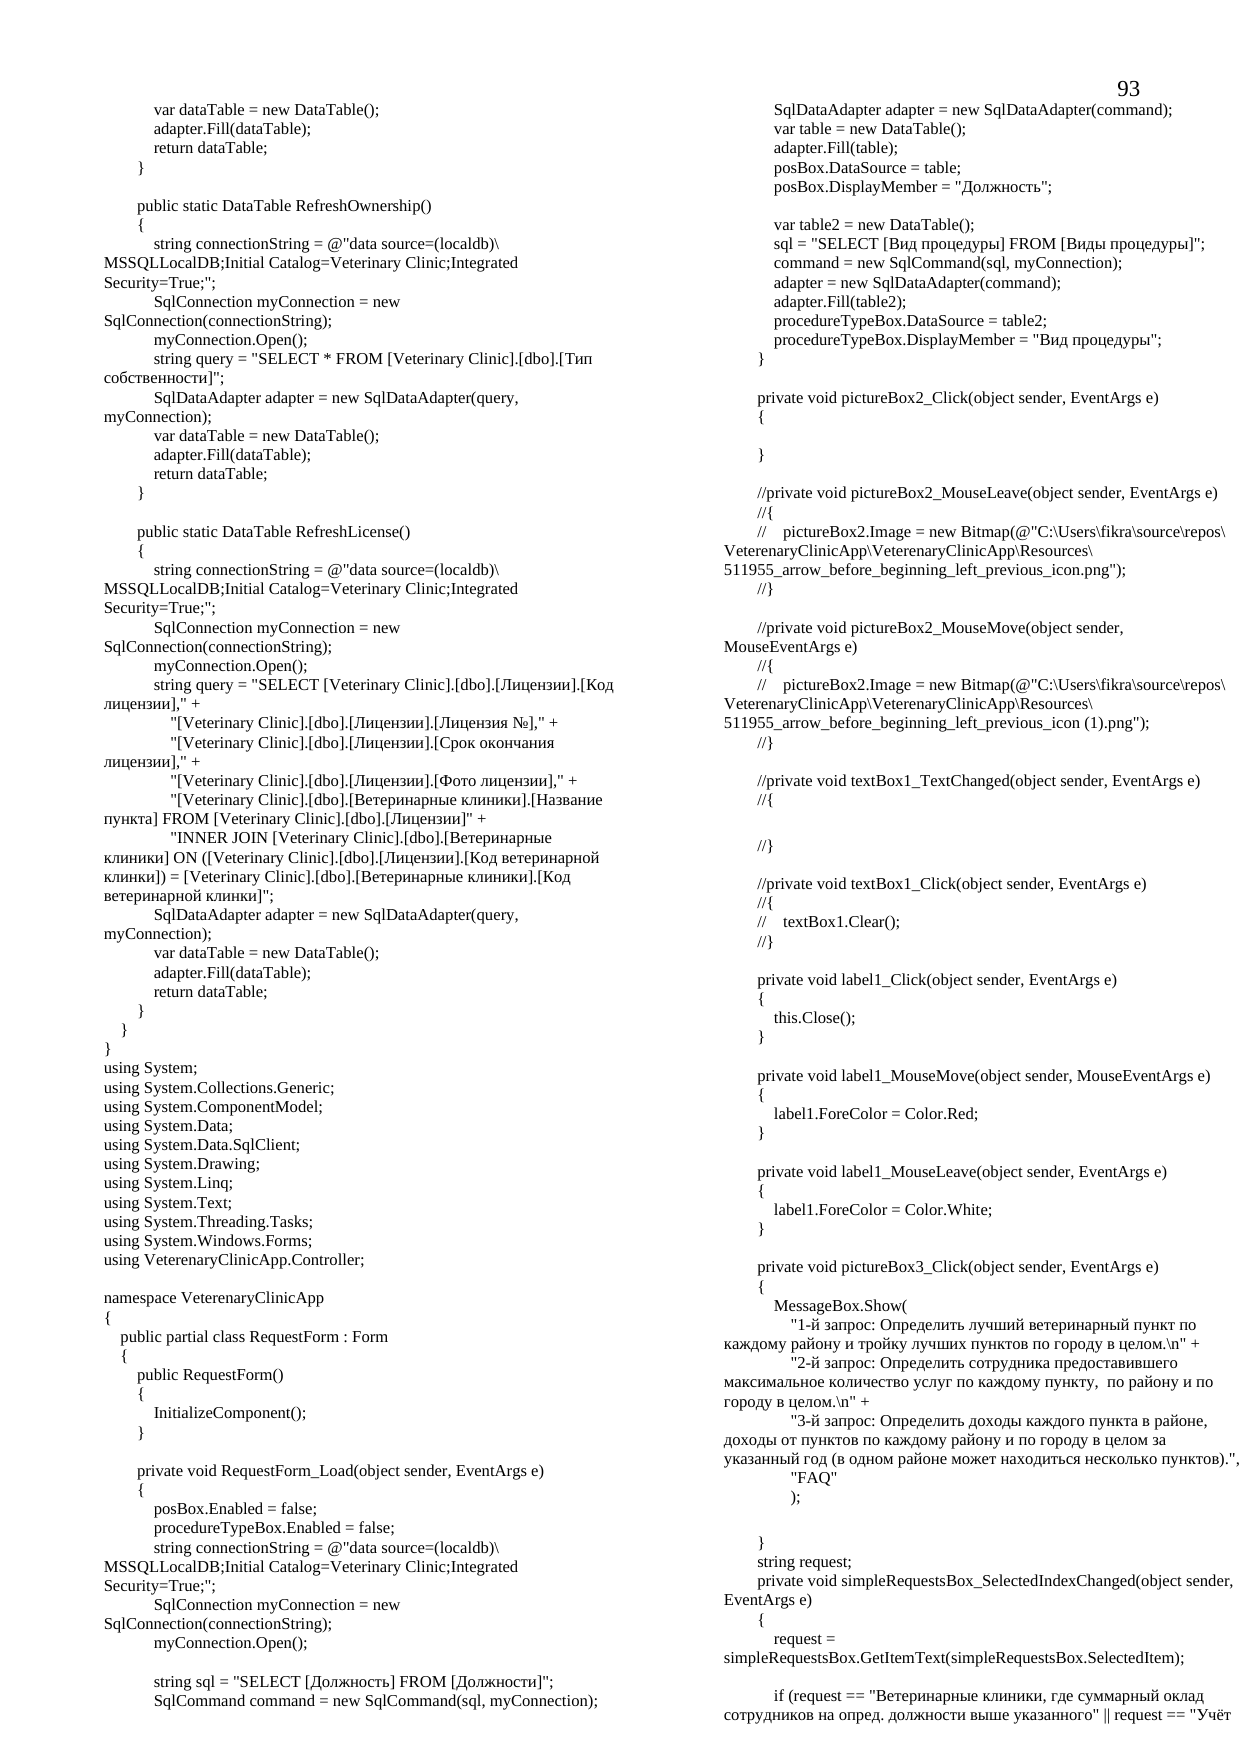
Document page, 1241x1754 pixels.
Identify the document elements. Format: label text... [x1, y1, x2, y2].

text //} [724, 836, 1240, 855]
text string sql = "SELECT [Должность] FROM [Должности]"; [103, 1672, 620, 1691]
text using System.Threading.Tasks; [103, 1212, 620, 1231]
text //} [724, 579, 1240, 598]
text adapter = new SqlDataAdapter(command); [724, 272, 1240, 292]
text //{ [724, 502, 1240, 522]
text this.Close(); [724, 1008, 1240, 1027]
text adapter.Fill(dataTable); [103, 962, 620, 982]
text SqlDataAdapter adapter = new SqlDataAdapter(query, myConnection); [103, 905, 620, 943]
text request = simpleRequestsBox.GetItemText(simpleRequestsBox.SelectedItem); [724, 1628, 1240, 1667]
text } [103, 1039, 620, 1058]
text label1.ForeColor = Color.White; [724, 1200, 1240, 1219]
text return dataTable; [103, 982, 620, 1001]
text string query = "SELECT * FROM [Veterinary Clinic].[dbo].[Тип собственности]"; [103, 349, 620, 387]
text SqlCommand command = new SqlCommand(sql, myConnection); [103, 1691, 620, 1710]
text using System.Drawing; [103, 1154, 620, 1173]
text string connectionString = @"data source=(localdb)\MSSQLLocalDB;Initial Catalog=Veterinary Clinic;Integrated Security=True;"; [103, 1537, 620, 1595]
text private void pictureBox2_Click(object sender, EventArgs e) [724, 387, 1240, 407]
text myConnection.Open(); [103, 656, 620, 675]
text public partial class RequestForm : Form [103, 1327, 620, 1346]
text var dataTable = new DataTable(); [103, 943, 620, 962]
text procedureTypeBox.DataSource = table2; [724, 311, 1240, 330]
text label1.ForeColor = Color.Red; [724, 1104, 1240, 1123]
text { [103, 541, 620, 560]
text SqlConnection myConnection = new SqlConnection(connectionString); [103, 617, 620, 656]
text myConnection.Open(); [103, 1633, 620, 1652]
text { [724, 989, 1240, 1008]
text var table = new DataTable(); [724, 119, 1240, 138]
text using System.Data; [103, 1116, 620, 1135]
text "1-й запрос: Определить лучший ветеринарный пункт по каждому району и тройку лучших пунктов по городу в целом.\n" + [724, 1315, 1240, 1353]
text using System.Text; [103, 1192, 620, 1212]
text // pictureBox2.Image = new Bitmap(@"C:\Users\fikra\source\repos\VeterenaryClinicApp\VeterenaryClinicApp\Resources\511955_arrow_before_beginning_left_previous_icon.png"); [724, 522, 1240, 579]
text // pictureBox2.Image = new Bitmap(@"C:\Users\fikra\source\repos\VeterenaryClinicApp\VeterenaryClinicApp\Resources\511955_arrow_before_beginning_left_previous_icon (1).png"); [724, 675, 1240, 732]
text { [724, 1276, 1240, 1296]
text adapter.Fill(table); [724, 138, 1240, 157]
text var dataTable = new DataTable(); [103, 426, 620, 445]
text private void RequestForm_Load(object sender, EventArgs e) [103, 1461, 620, 1480]
text "[Veterinary Clinic].[dbo].[Лицензии].[Лицензия №]," + [103, 713, 620, 732]
text using System.Data.SqlClient; [103, 1135, 620, 1154]
text string query = "SELECT [Veterinary Clinic].[dbo].[Лицензии].[Код лицензии]," + [103, 675, 620, 713]
text procedureTypeBox.Enabled = false; [103, 1518, 620, 1537]
text //private void pictureBox2_MouseMove(object sender, MouseEventArgs e) [724, 617, 1240, 656]
text SqlConnection myConnection = new SqlConnection(connectionString); [103, 292, 620, 330]
text procedureTypeBox.DisplayMember = "Вид процедуры"; [724, 330, 1240, 349]
text namespace VeterenaryClinicApp [103, 1288, 620, 1307]
text SqlDataAdapter adapter = new SqlDataAdapter(command); [724, 100, 1240, 119]
text "[Veterinary Clinic].[dbo].[Лицензии].[Фото лицензии]," + [103, 771, 620, 790]
text using System.Collections.Generic; [103, 1077, 620, 1097]
text posBox.DisplayMember = "Должность"; [724, 177, 1240, 196]
text var dataTable = new DataTable(); [103, 100, 620, 119]
text // textBox1.Clear(); [724, 912, 1240, 931]
text //{ [724, 893, 1240, 912]
text string connectionString = @"data source=(localdb)\MSSQLLocalDB;Initial Catalog=Veterinary Clinic;Integrated Security=True;"; [103, 234, 620, 292]
text private void simpleRequestsBox_SelectedIndexChanged(object sender, EventArgs e) [724, 1571, 1240, 1609]
text } [724, 349, 1240, 368]
text using System.Linq; [103, 1173, 620, 1192]
text { [103, 1384, 620, 1403]
text //private void textBox1_TextChanged(object sender, EventArgs e) [724, 771, 1240, 790]
text SqlDataAdapter adapter = new SqlDataAdapter(query, myConnection); [103, 387, 620, 426]
text "[Veterinary Clinic].[dbo].[Ветеринарные клиники].[Название пункта] FROM [Veterinary Clinic].[dbo].[Лицензии]" + [103, 790, 620, 828]
text using System.ComponentModel; [103, 1097, 620, 1116]
text { [103, 1307, 620, 1327]
text "INNER JOIN [Veterinary Clinic].[dbo].[Ветеринарные клиники] ON ([Veterinary Clinic].[dbo].[Лицензии].[Код ветеринарной клинки]) = [Veterinary Clinic].[dbo].[Ветеринарные клиники].[Код ветеринарной клинки]"; [103, 828, 620, 905]
text { [724, 1609, 1240, 1628]
text command = new SqlCommand(sql, myConnection); [724, 253, 1240, 272]
text myConnection.Open(); [103, 330, 620, 349]
text //private void pictureBox2_MouseLeave(object sender, EventArgs e) [724, 483, 1240, 502]
text "FAQ" [724, 1468, 1240, 1487]
text public static DataTable RefreshLicense() [103, 522, 620, 541]
text InitializeComponent(); [103, 1403, 620, 1422]
text SqlConnection myConnection = new SqlConnection(connectionString); [103, 1595, 620, 1633]
text //{ [724, 656, 1240, 675]
text } [103, 1422, 620, 1442]
text //} [724, 732, 1240, 752]
text } [724, 1219, 1240, 1238]
text adapter.Fill(table2); [724, 292, 1240, 311]
text { [724, 407, 1240, 426]
text } [724, 1123, 1240, 1142]
text //{ [724, 790, 1240, 809]
text string request; [724, 1552, 1240, 1571]
text posBox.Enabled = false; [103, 1499, 620, 1518]
text "3-й запрос: Определить доходы каждого пункта в районе, доходы от пунктов по каждому району и по городу в целом за указанный год (в одном районе может находиться несколько пунктов).", [724, 1411, 1240, 1468]
text "2-й запрос: Определить сотрудника предоставившего максимальное количество услуг по каждому пункту, по району и по городу в целом.\n" + [724, 1353, 1240, 1411]
text public static DataTable RefreshOwnership() [103, 196, 620, 215]
text } [724, 1533, 1240, 1552]
text { [724, 1085, 1240, 1104]
text //} [724, 931, 1240, 951]
text private void label1_MouseLeave(object sender, EventArgs e) [724, 1161, 1240, 1181]
text private void label1_Click(object sender, EventArgs e) [724, 970, 1240, 989]
text adapter.Fill(dataTable); [103, 119, 620, 138]
text return dataTable; [103, 464, 620, 483]
text } [103, 1001, 620, 1020]
text { [103, 1346, 620, 1365]
text public RequestForm() [103, 1365, 620, 1384]
text } [103, 157, 620, 177]
text sql = "SELECT [Вид процедуры] FROM [Виды процедуры]"; [724, 234, 1240, 253]
text { [103, 1480, 620, 1499]
text using System.Windows.Forms; [103, 1231, 620, 1250]
text //private void textBox1_Click(object sender, EventArgs e) [724, 874, 1240, 893]
text } [103, 1020, 620, 1039]
text } [724, 445, 1240, 464]
text private void pictureBox3_Click(object sender, EventArgs e) [724, 1257, 1240, 1276]
text private void label1_MouseMove(object sender, MouseEventArgs e) [724, 1066, 1240, 1085]
text return dataTable; [103, 138, 620, 157]
text "[Veterinary Clinic].[dbo].[Лицензии].[Срок окончания лицензии]," + [103, 732, 620, 771]
text { [724, 1181, 1240, 1200]
text } [103, 483, 620, 502]
text { [103, 215, 620, 234]
text posBox.DataSource = table; [724, 157, 1240, 177]
text using System; [103, 1058, 620, 1077]
text string connectionString = @"data source=(localdb)\MSSQLLocalDB;Initial Catalog=Veterinary Clinic;Integrated Security=True;"; [103, 560, 620, 617]
text adapter.Fill(dataTable); [103, 445, 620, 464]
text using VeterenaryClinicApp.Controller; [103, 1250, 620, 1269]
text } [724, 1027, 1240, 1046]
text var table2 = new DataTable(); [724, 215, 1240, 234]
text ); [724, 1487, 1240, 1506]
text MessageBox.Show( [724, 1296, 1240, 1315]
